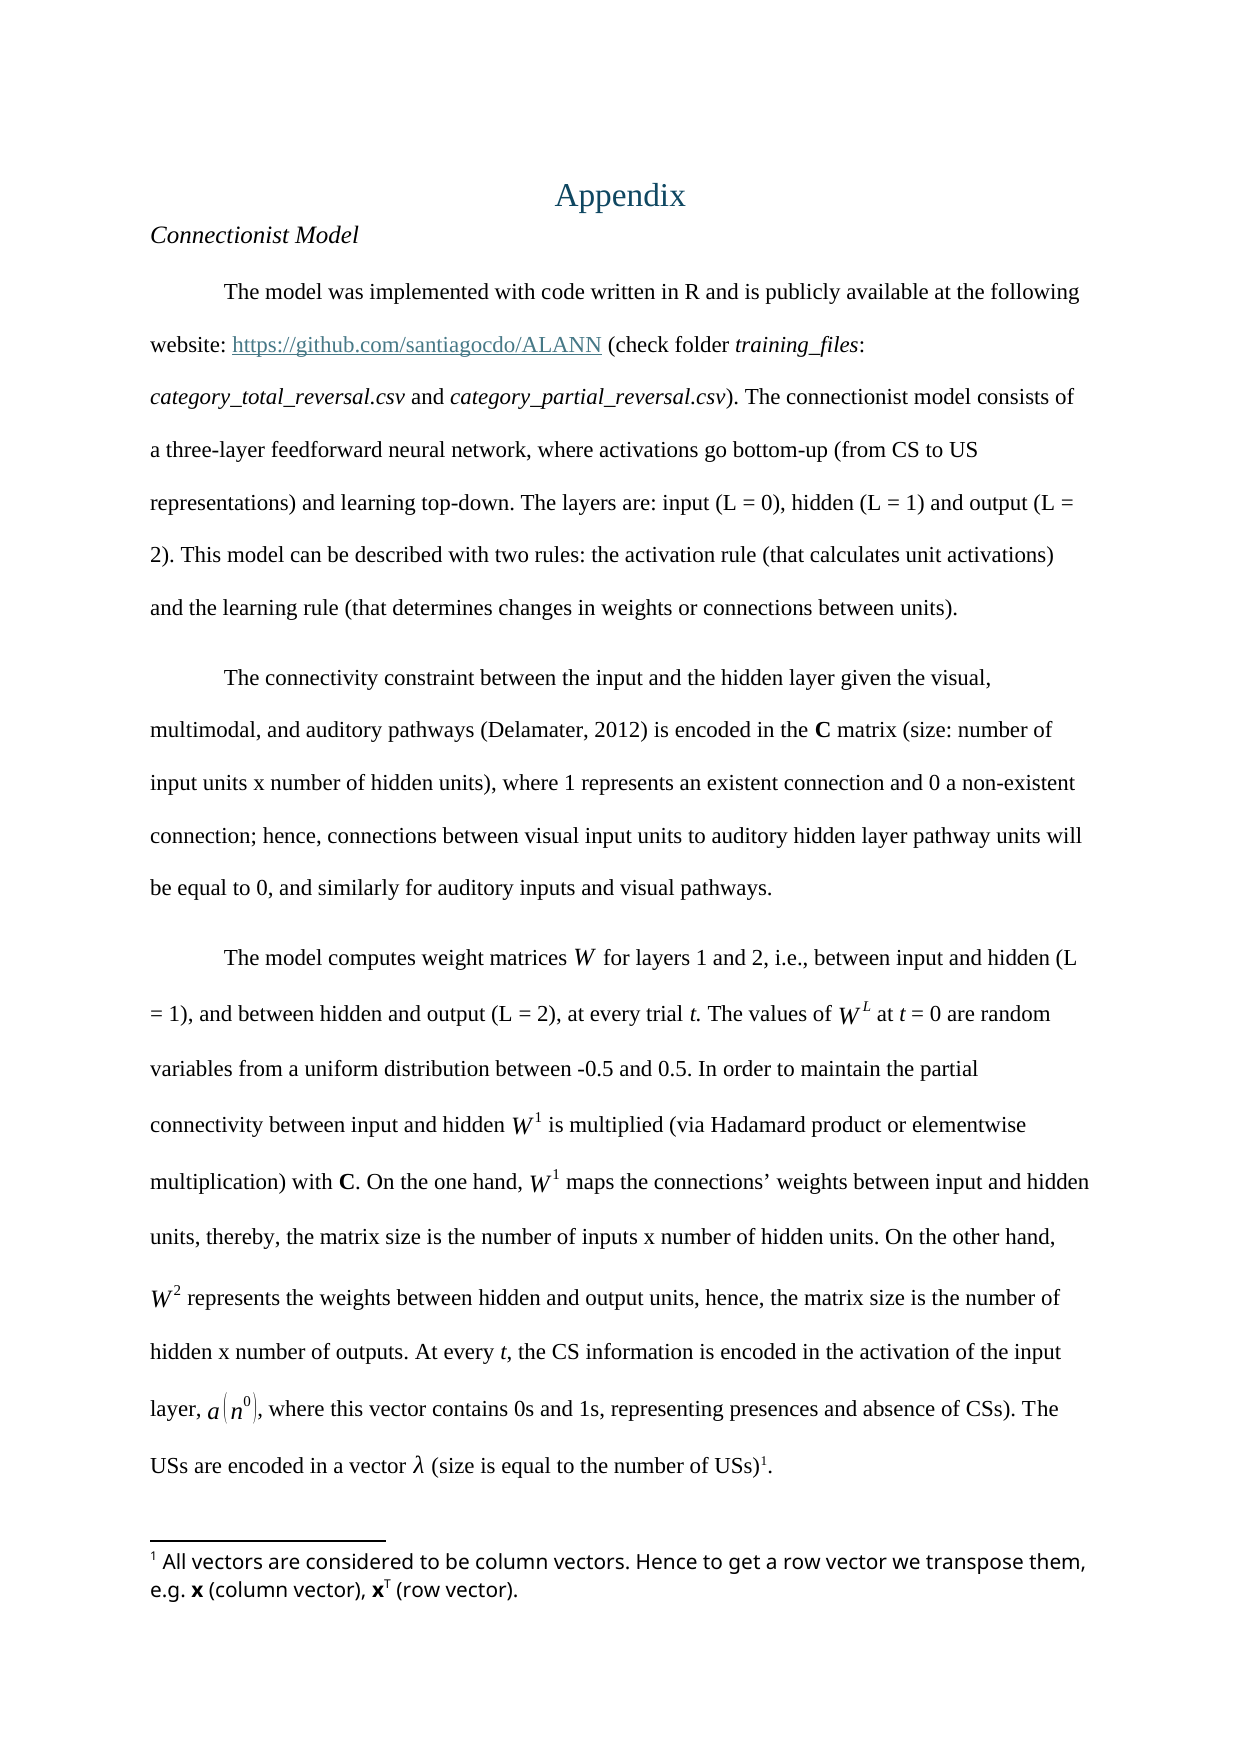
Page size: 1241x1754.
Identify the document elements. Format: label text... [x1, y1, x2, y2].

text The model computes weight matrices for layers 1 and 2, i.e., between input and hidden (L = 1), and between hidden and output (L = 2), at every trial t. The values of at t = 0 are random variables from a uniform distribution between -0.5 and 0.5. In order to maintain the partial connectivity between input and hidden is multiplied (via Hadamard product or elementwise multiplication) with C. On the one hand, maps the connections’ weights between input and hidden units, thereby, the matrix size is the number of inputs x number of hidden units. On the other hand, represents the weights between hidden and output units, hence, the matrix size is the number of hidden x number of outputs. At every t, the CS information is encoded in the activation of the input layer, , where this vector contains 0s and 1s, representing presences and absence of CSs). The USs are encoded in a vector (size is equal to the number of USs). [150, 944, 1090, 1479]
text The model was implemented with code written in R and is publicly available at the following website: https://github.com/santiagocdo/ALANN (check folder training_files: category_total_reversal.csv and category_partial_reversal.csv). The connectionist model consists of a three-layer feedforward neural network, where activations go bottom-up (from CS to US representations) and learning top-down. The layers are: input (L = 0), hidden (L = 1) and output (L = 2). This model can be described with two rules: the activation rule (that calculates unit activations) and the learning rule (that determines changes in weights or connections between units). [150, 278, 1090, 621]
text The connectivity constraint between the input and the hidden layer given the visual, multimodal, and auditory pathways (Delamater, 2012) is encoded in the C matrix (size: number of input units x number of hidden units), where 1 represents an existent connection and 0 a non-existent connection; hence, connections between visual input units to auditory hidden layer pathway units will be equal to 0, and similarly for auditory inputs and visual pathways. [150, 664, 1090, 901]
subtitle Connectionist Model [150, 221, 1090, 249]
subtitle Appendix [150, 175, 1090, 213]
